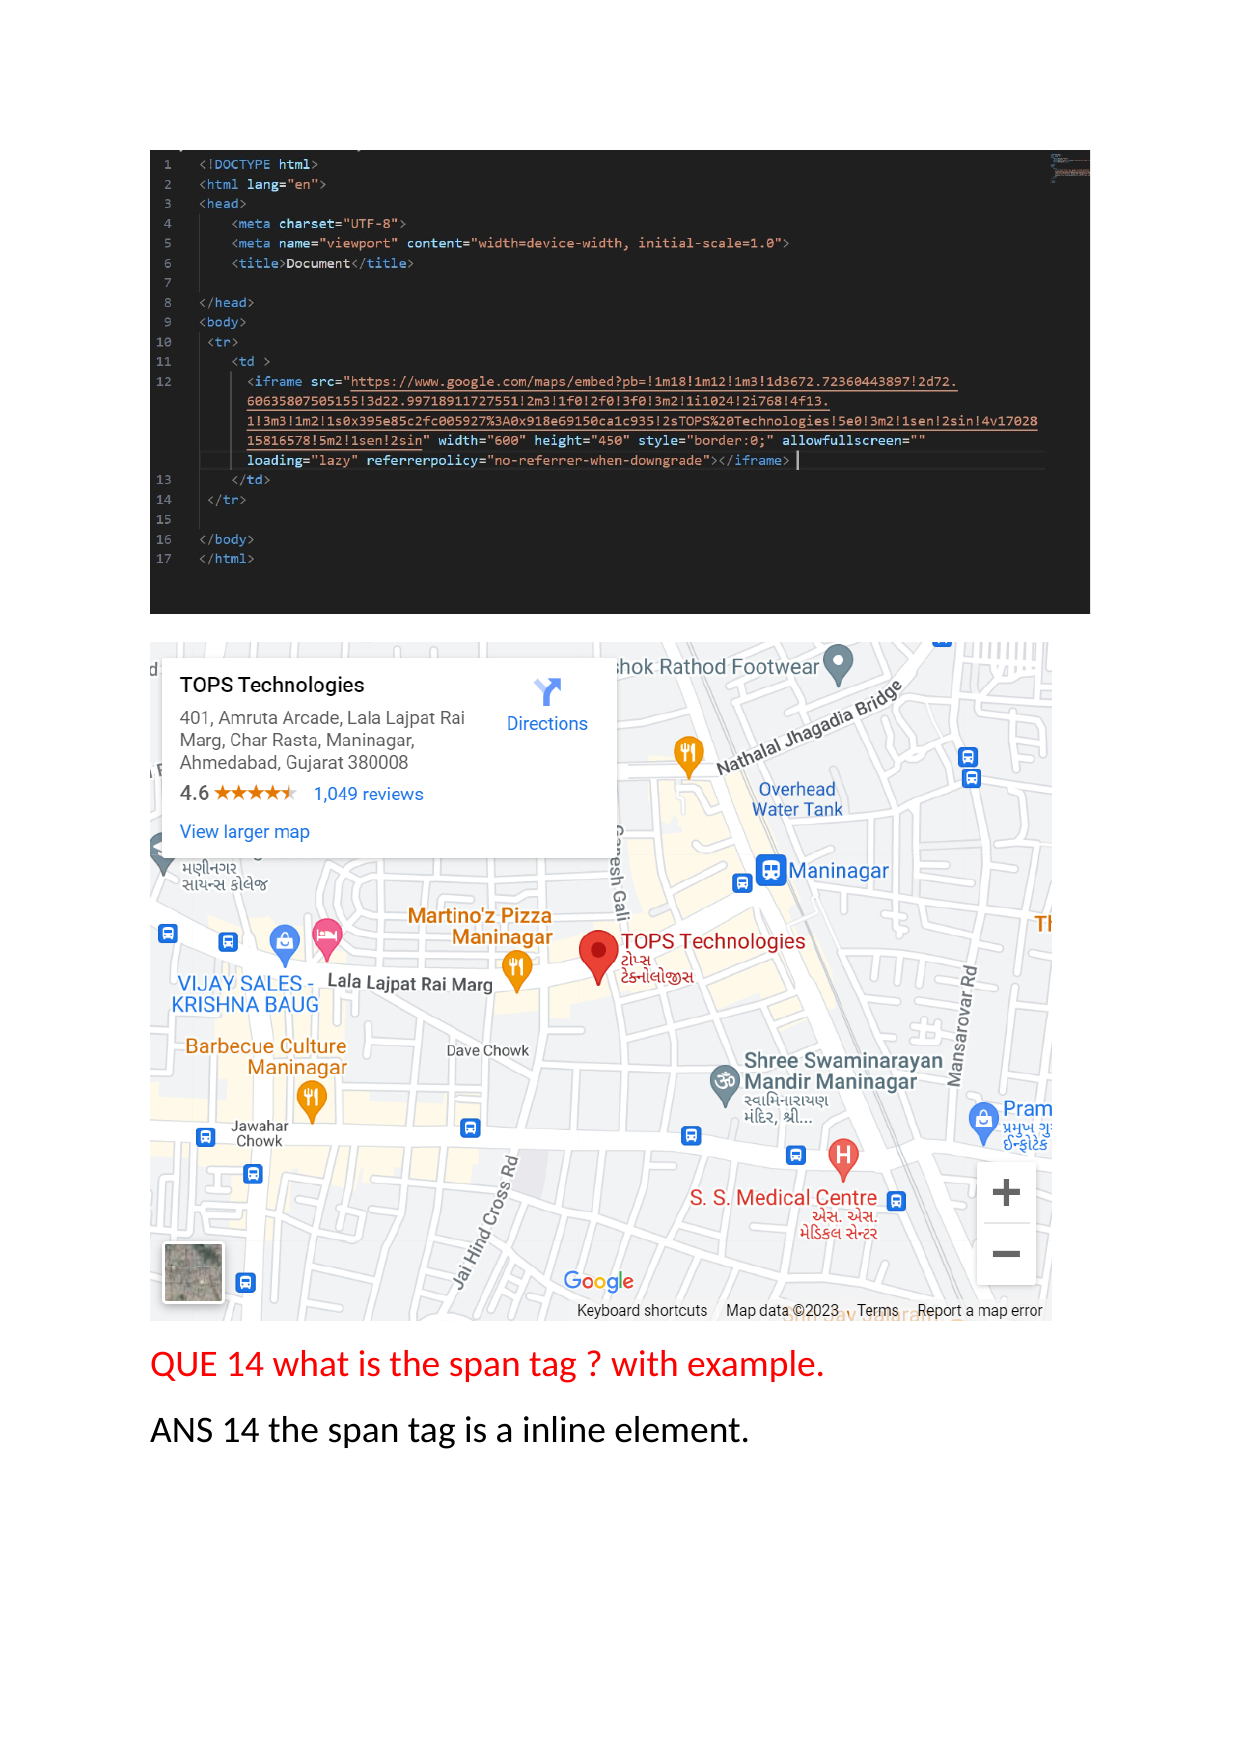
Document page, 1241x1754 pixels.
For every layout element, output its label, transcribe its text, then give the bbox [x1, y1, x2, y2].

text ANS 14 the span tag is a inline element. [150, 1406, 1090, 1451]
text QUE 14 what is the span tag ? with example. [150, 1340, 1090, 1386]
picture [150, 631, 1090, 1322]
picture [150, 150, 1091, 614]
